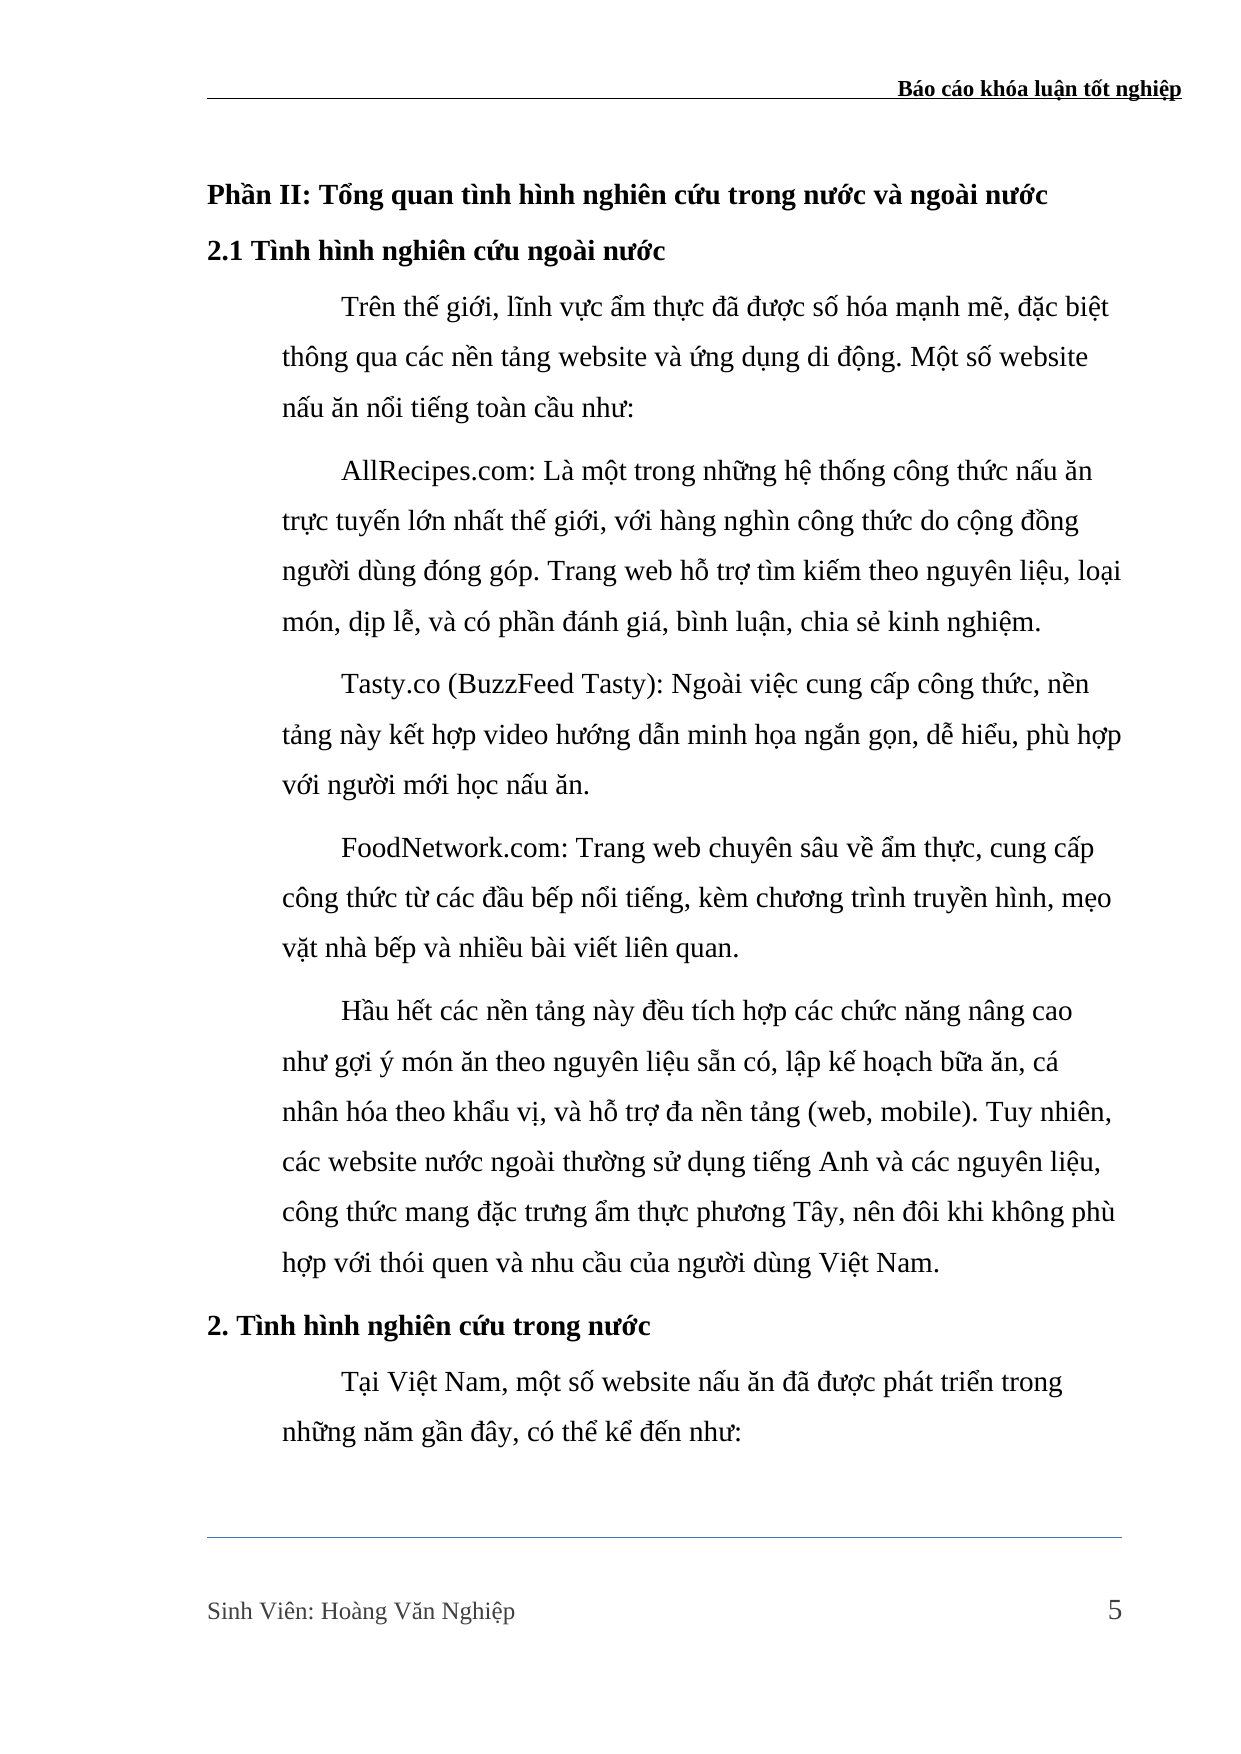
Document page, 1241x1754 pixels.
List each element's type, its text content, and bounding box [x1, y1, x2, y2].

text AllRecipes.com: Là một trong những hệ thống công thức nấu ăn trực tuyến lớn nhất thế giới, với hàng nghìn công thức do cộng đồng người dùng đóng góp. Trang web hỗ trợ tìm kiếm theo nguyên liệu, loại món, dịp lễ, và có phần đánh giá, bình luận, chia sẻ kinh nghiệm. [282, 453, 1122, 637]
text 2. Tình hình nghiên cứu trong nước [207, 1308, 1122, 1341]
text Trên thế giới, lĩnh vực ẩm thực đã được số hóa mạnh mẽ, đặc biệt thông qua các nền tảng website và ứng dụng di động. Một số website nấu ăn nổi tiếng toàn cầu như: [282, 289, 1122, 423]
text Tasty.co (BuzzFeed Tasty): Ngoài việc cung cấp công thức, nền tảng này kết hợp video hướng dẫn minh họa ngắn gọn, dễ hiểu, phù hợp với người mới học nấu ăn. [282, 666, 1122, 801]
text FoodNetwork.com: Trang web chuyên sâu về ẩm thực, cung cấp công thức từ các đầu bếp nổi tiếng, kèm chương trình truyền hình, mẹo vặt nhà bếp và nhiều bài viết liên quan. [282, 830, 1122, 964]
text 2.1 Tình hình nghiên cứu ngoài nước [207, 233, 1122, 267]
text Phần II: Tổng quan tình hình nghiên cứu trong nước và ngoài nước [207, 177, 1122, 211]
text Tại Việt Nam, một số website nấu ăn đã được phát triển trong những năm gần đây, có thể kể đến như: [282, 1364, 1122, 1448]
text Hầu hết các nền tảng này đều tích hợp các chức năng nâng cao như gợi ý món ăn theo nguyên liệu sẵn có, lập kế hoạch bữa ăn, cá nhân hóa theo khẩu vị, và hỗ trợ đa nền tảng (web, mobile). Tuy nhiên, các website nước ngoài thường sử dụng tiếng Anh và các nguyên liệu, công thức mang đặc trưng ẩm thực phương Tây, nên đôi khi không phù hợp với thói quen và nhu cầu của người dùng Việt Nam. [282, 993, 1122, 1278]
